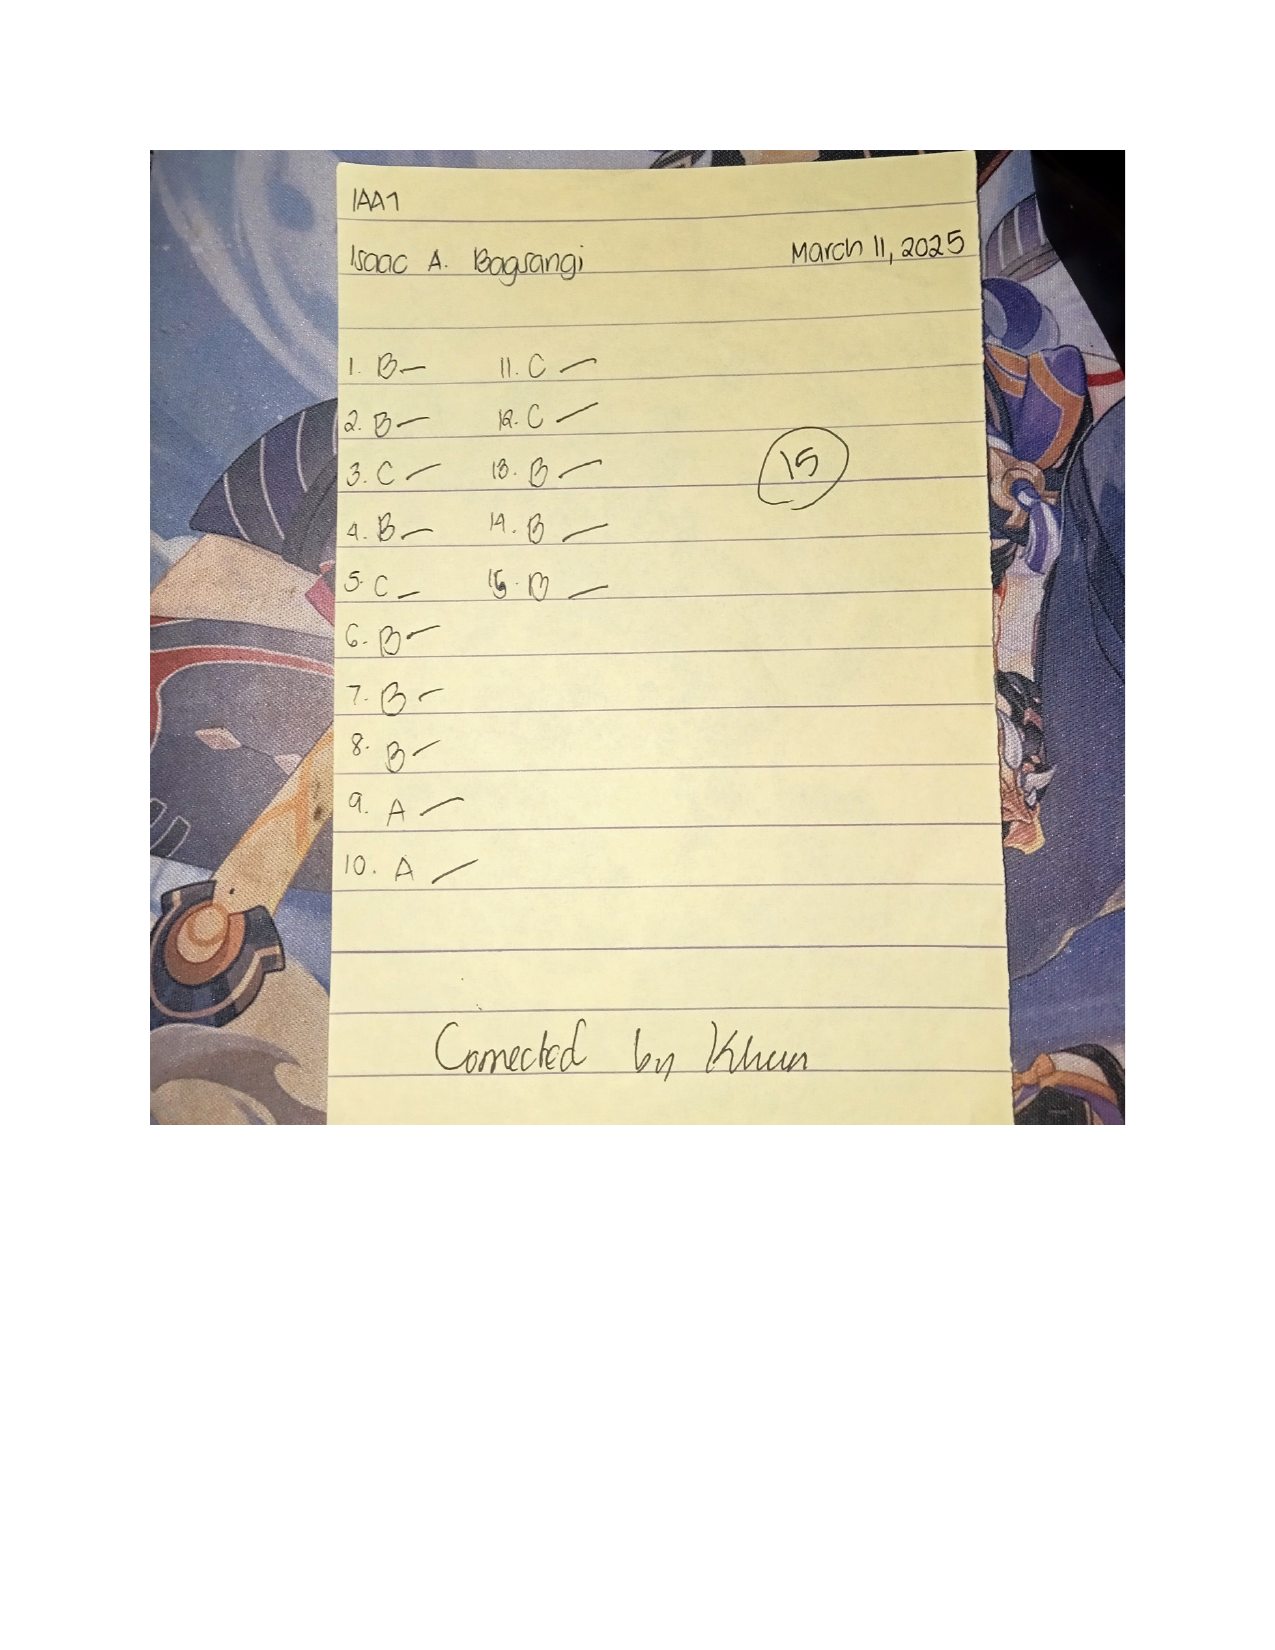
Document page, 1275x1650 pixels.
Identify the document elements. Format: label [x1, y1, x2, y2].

picture [150, 150, 1125, 1125]
